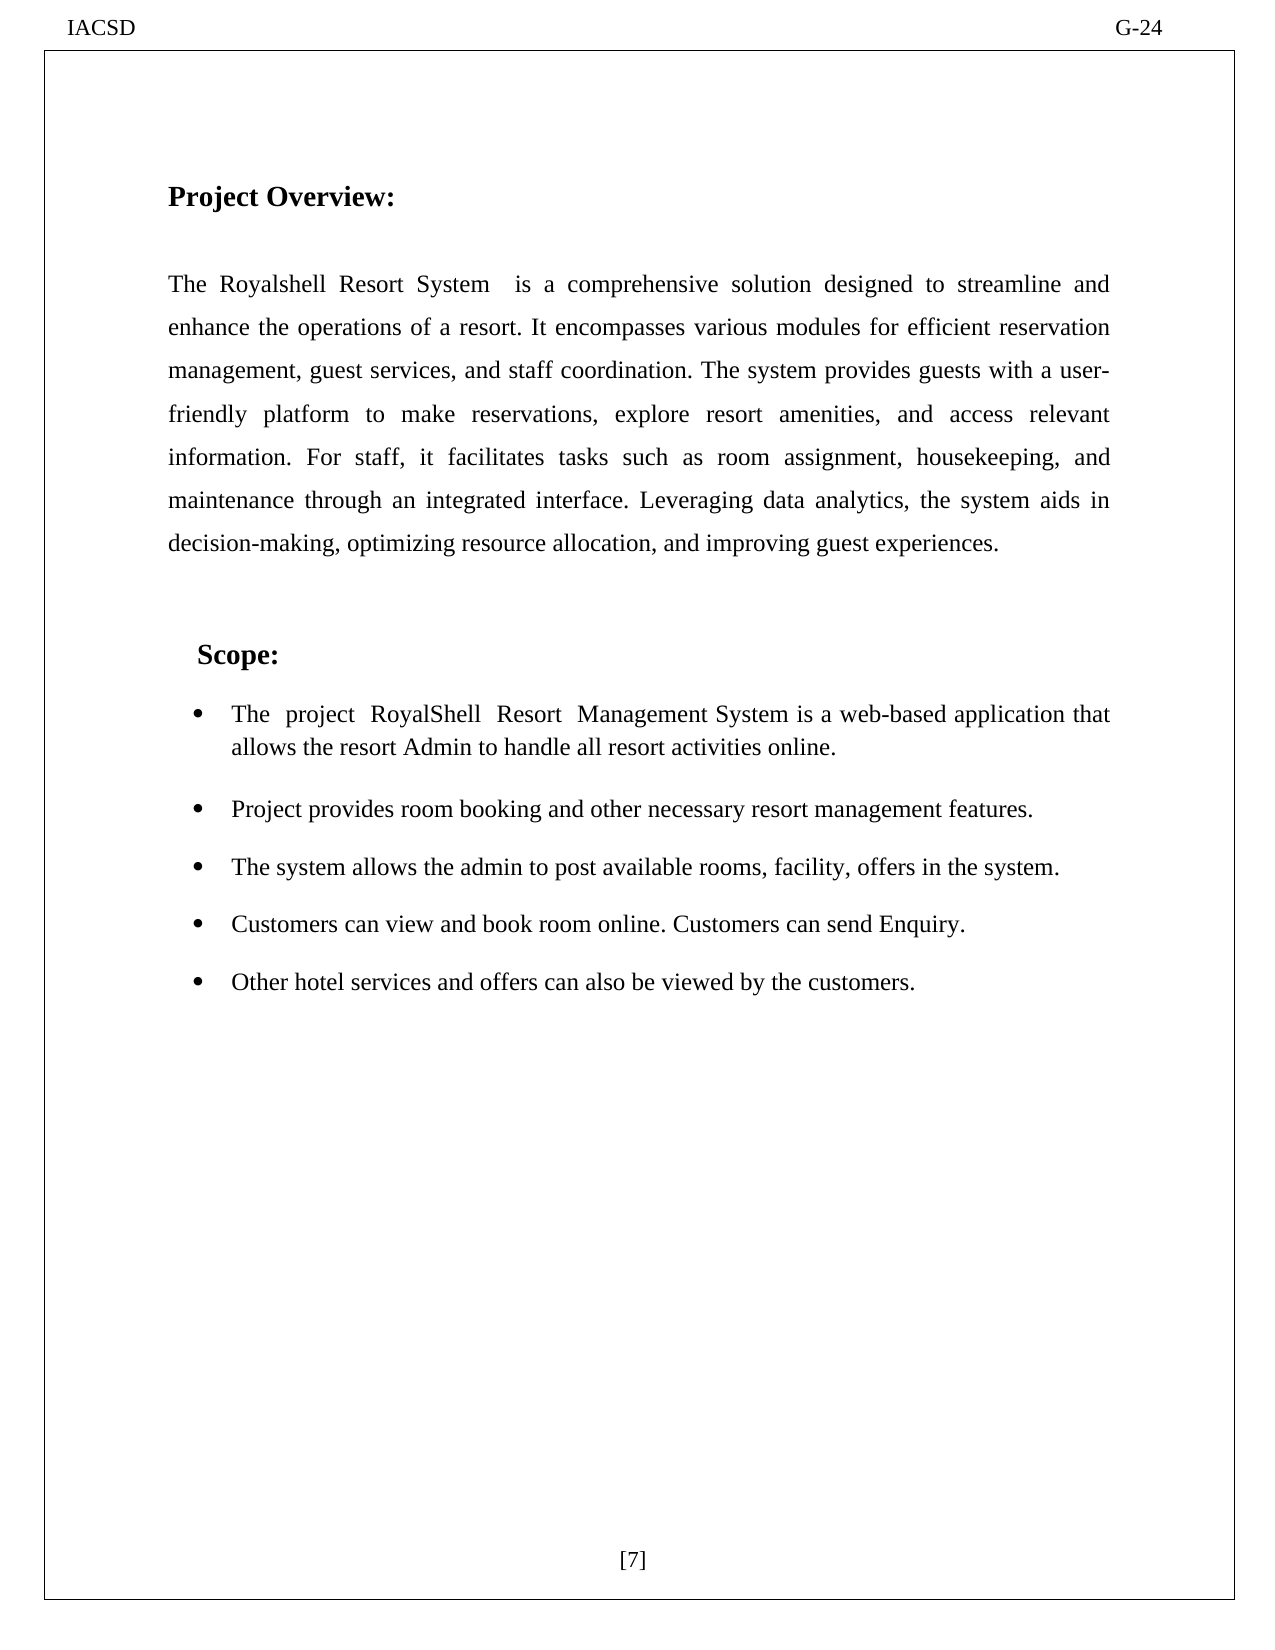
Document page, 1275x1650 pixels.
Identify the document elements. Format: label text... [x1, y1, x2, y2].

list The project RoyalShell Resort Management System is a web-based application that allows the resort Admin to handle all resort activities online. [194, 699, 1111, 761]
text Scope: [45, 637, 1234, 671]
text The Royalshell Resort System is a comprehensive solution designed to streamline and enhance the operations of a resort. It encompasses various modules for efficient reservation management, guest services, and staff coordination. The system provides guests with a user-friendly platform to make reservations, explore resort amenities, and access relevant information. For staff, it facilitates tasks such as room assignment, housekeeping, and maintenance through an integrated interface. Leveraging data analytics, the system aids in decision-making, optimizing resource allocation, and improving guest experiences. [168, 269, 1111, 557]
list Other hotel services and offers can also be viewed by the customers. [194, 967, 1111, 996]
list Customers can view and book room online. Customers can send Enquiry. [194, 909, 1111, 938]
list Project provides room booking and other necessary resort management features. [194, 794, 1111, 823]
list The system allows the admin to post available rooms, facility, offers in the system. [194, 852, 1111, 881]
text Project Overview: [168, 179, 1111, 213]
